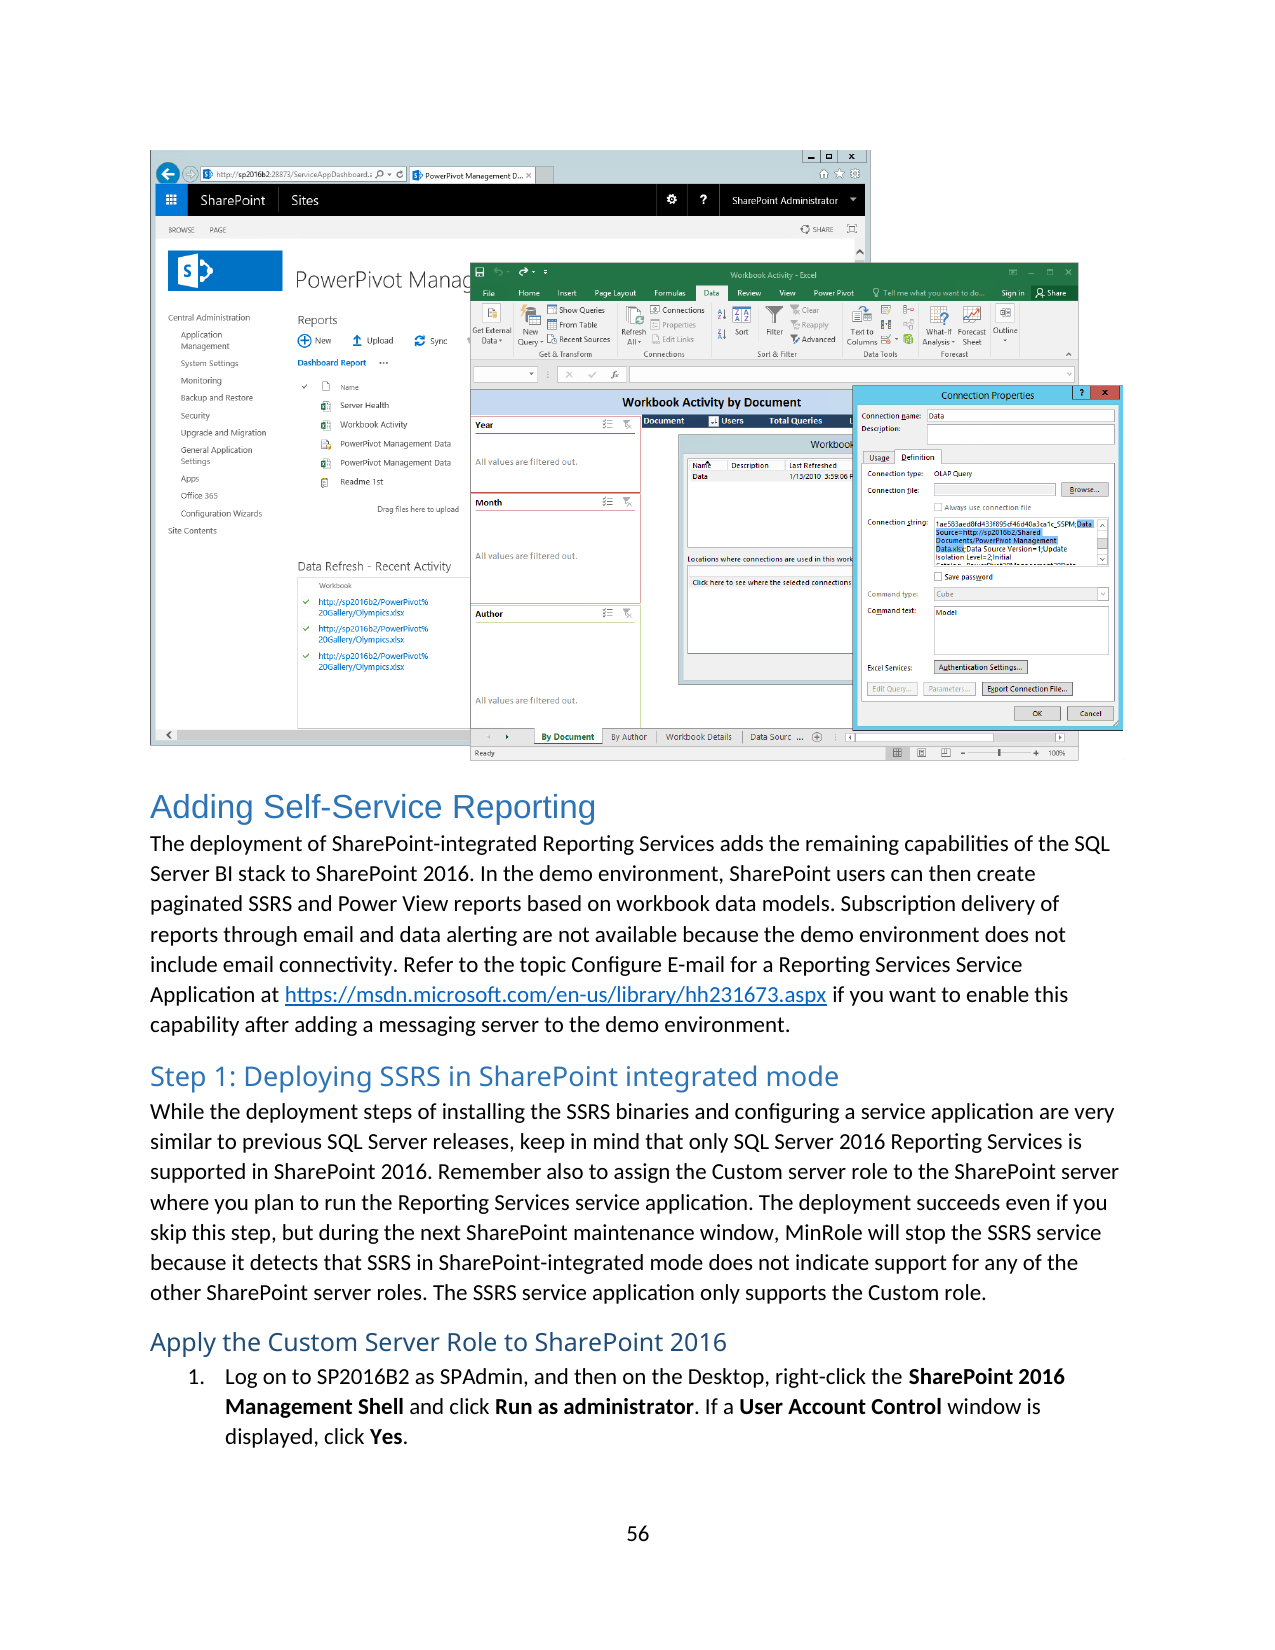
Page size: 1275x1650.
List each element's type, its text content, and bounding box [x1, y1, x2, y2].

picture [150, 150, 1124, 761]
text The deployment of SharePoint-integrated Reporting Services adds the remaining capabilities of the SQL Server BI stack to SharePoint 2016. In the demo environment, SharePoint users can then create paginated SSRS and Power View reports based on workbook data models. Subscription delivery of reports through email and data alerting are not available because the demo environment does not include email connectivity. Refer to the topic Configure E-mail for a Reporting Services Service Application at https://msdn.microsoft.com/en-us/library/hh231673.aspx if you want to enable this capability after adding a messaging server to the demo environment. [150, 829, 1125, 1038]
list Log on to SP2016B2 as SPAdmin, and then on the Desktop, right-click the SharePoint 2016 Management Shell and click Run as administrator. If a User Account Control window is displayed, click Yes. [187, 1362, 1125, 1450]
subtitle Apply the Custom Server Role to SharePoint 2016 [150, 1325, 1125, 1359]
subtitle Step 1: Deploying SSRS in SharePoint integrated mode [150, 1057, 1125, 1094]
subtitle Adding Self-Service Reporting [150, 788, 1125, 826]
text While the deployment steps of installing the SSRS binaries and configuring a service application are very similar to previous SQL Server releases, keep in mind that only SQL Server 2016 Reporting Services is supported in SharePoint 2016. Remember also to assign the Custom server role to the SharePoint server where you plan to run the Reporting Services service application. The deployment succeeds even if you skip this step, but during the next SharePoint maintenance window, MinRole will stop the SSRS service because it detects that SSRS in SharePoint-integrated mode does not indicate support for any of the other SharePoint server roles. The SSRS service application only supports the Custom role. [150, 1097, 1125, 1306]
